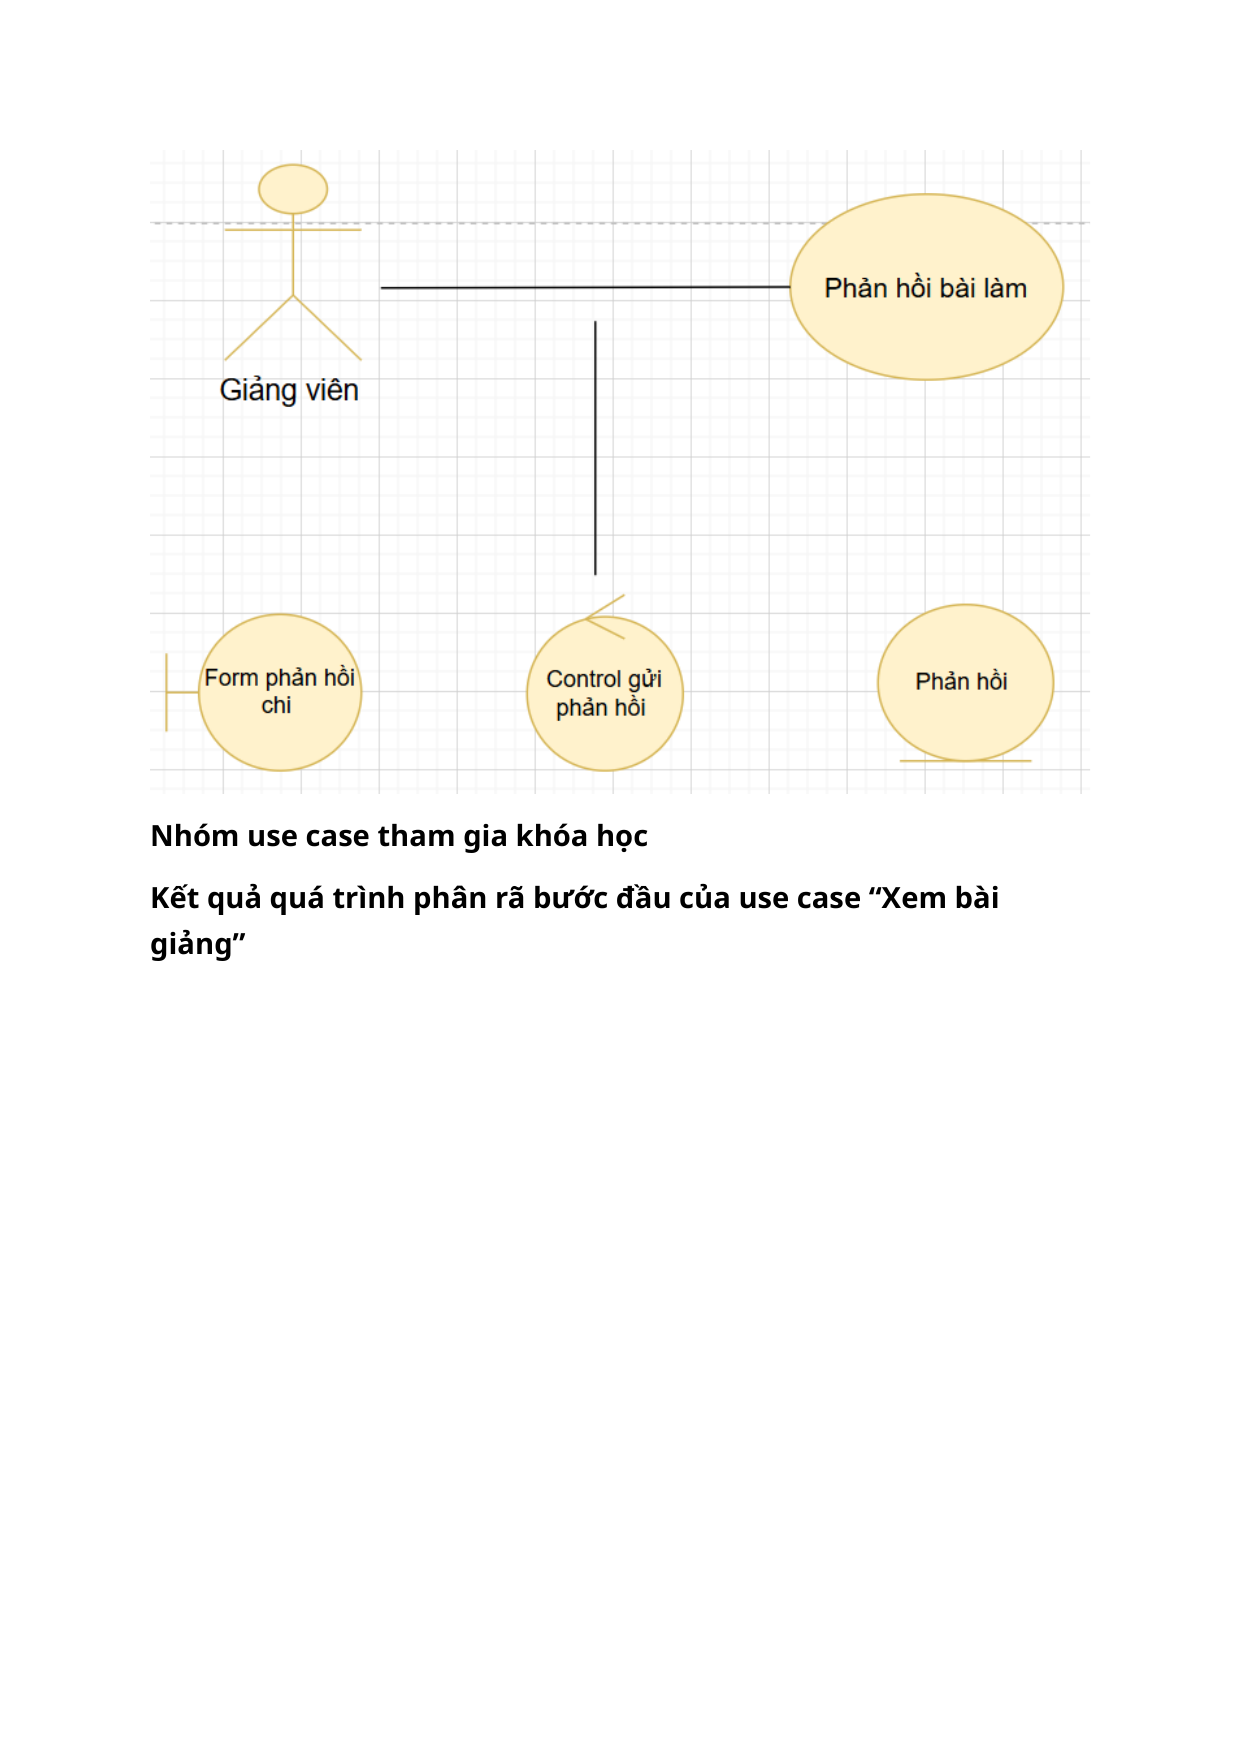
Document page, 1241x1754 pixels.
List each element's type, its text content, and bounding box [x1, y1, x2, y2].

text Kết quả quá trình phân rã bước đầu của use case “Xem bài giảng” [150, 877, 1090, 963]
text Nhóm use case tham gia khóa học [150, 815, 1090, 855]
picture [150, 150, 1091, 794]
